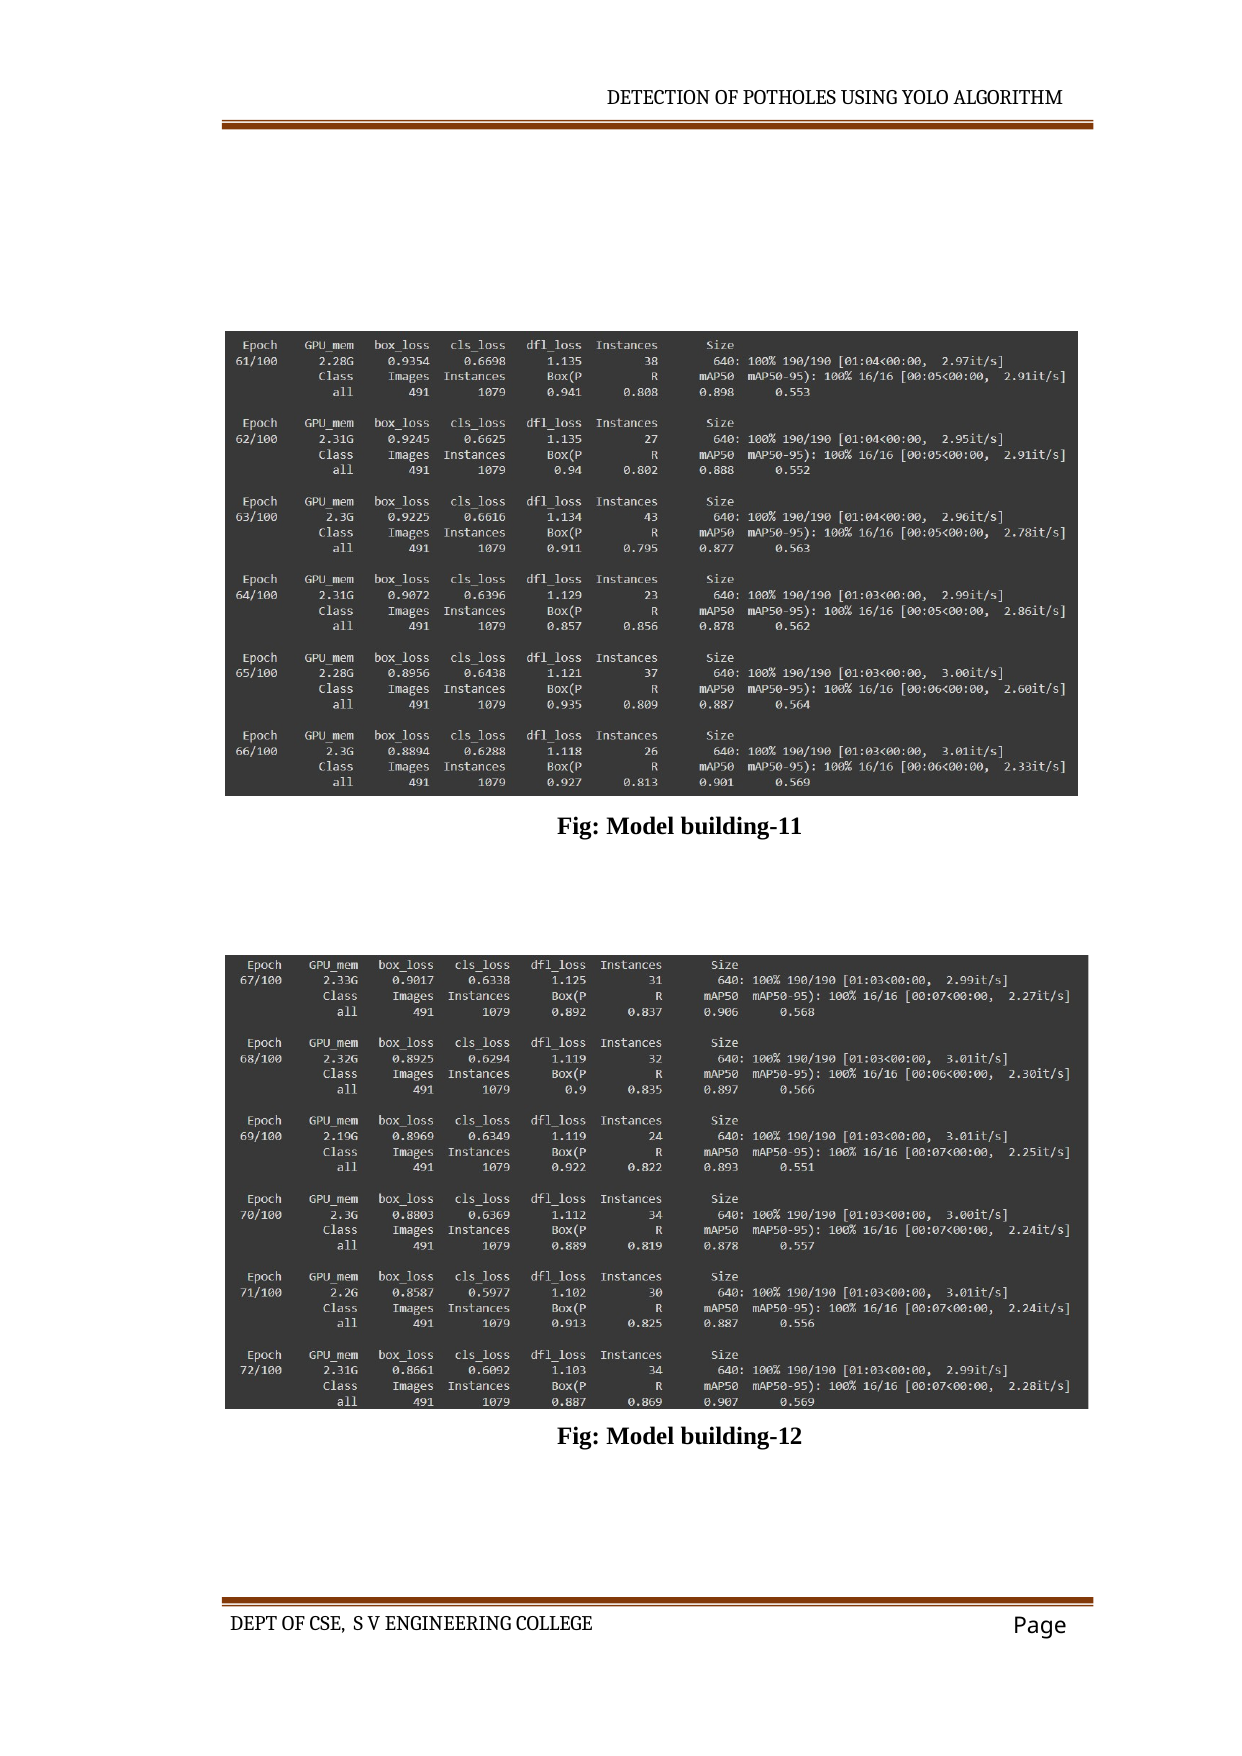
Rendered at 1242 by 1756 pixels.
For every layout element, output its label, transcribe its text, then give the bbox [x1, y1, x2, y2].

text Fig: Model building-11 [557, 811, 1110, 840]
picture [225, 331, 1078, 796]
text Fig: Model building-12 [557, 965, 1110, 1449]
picture [225, 955, 1089, 1409]
